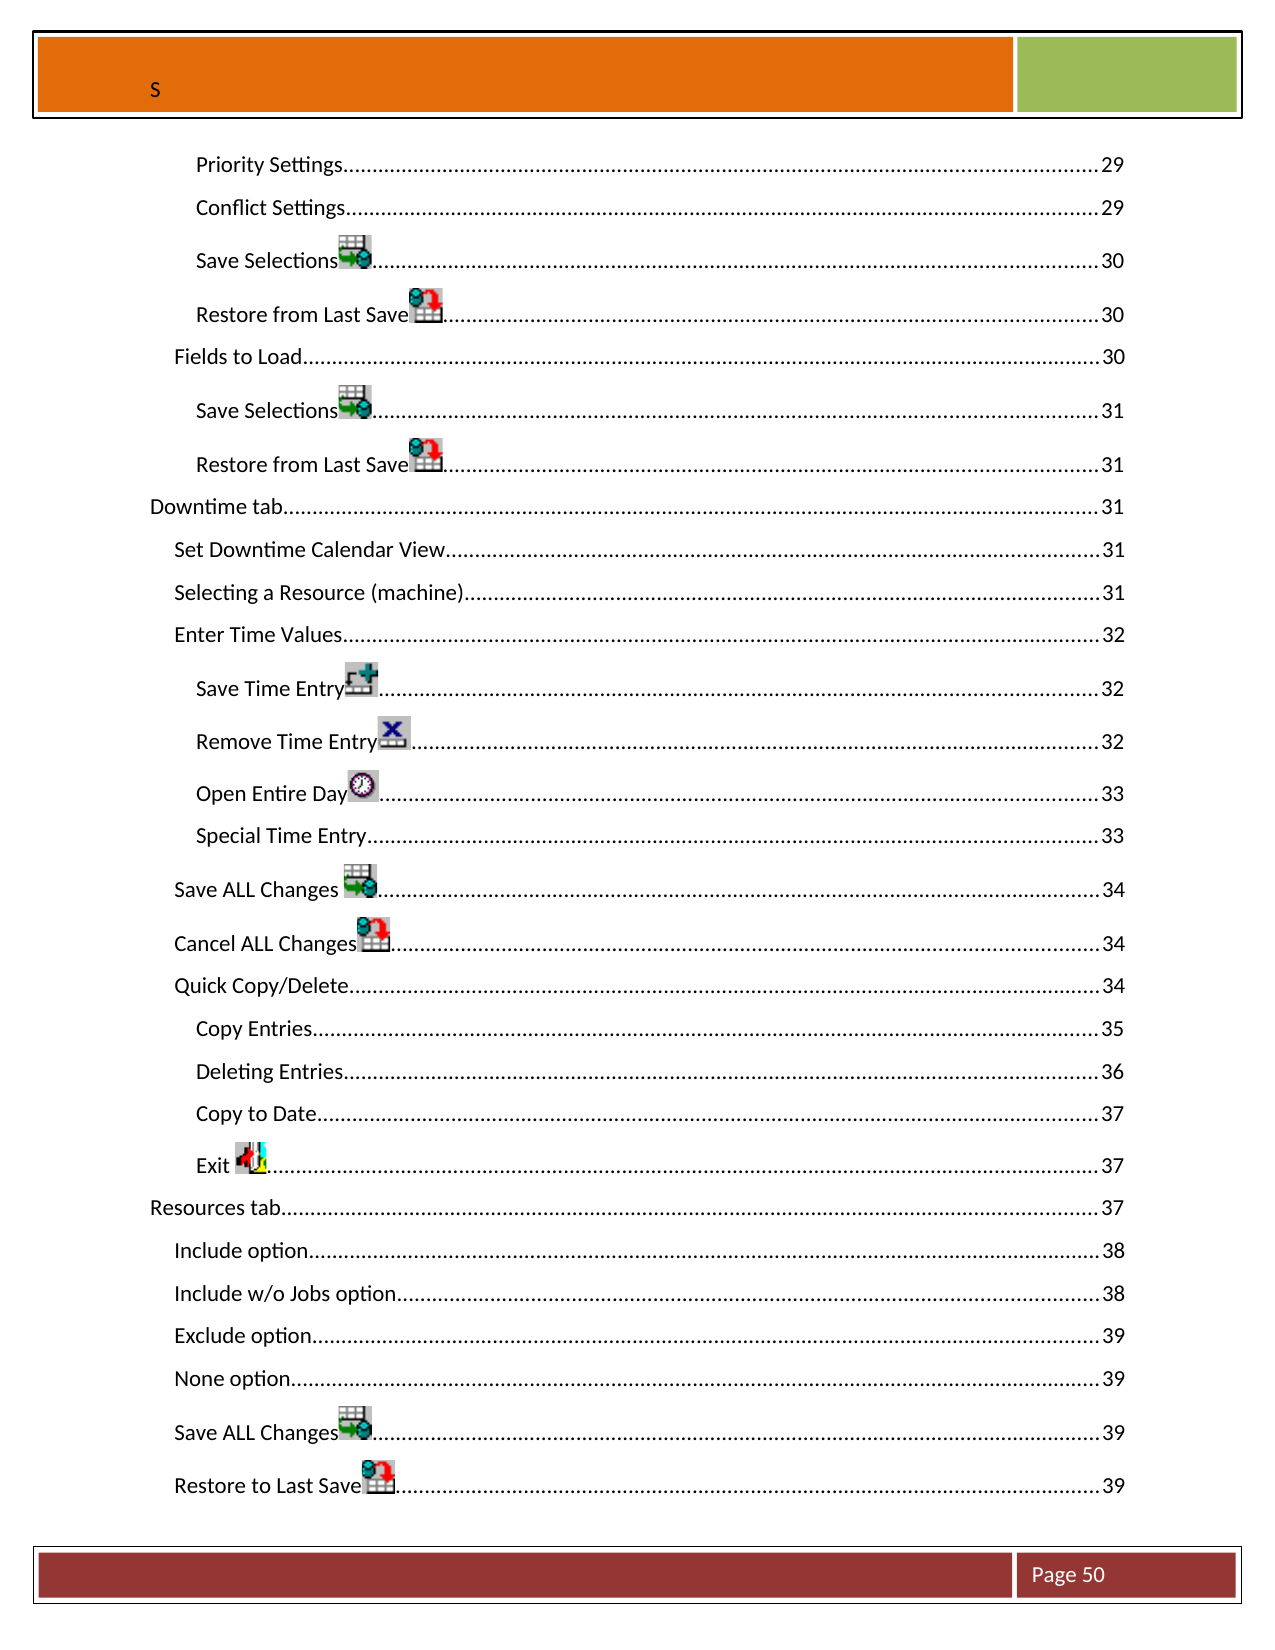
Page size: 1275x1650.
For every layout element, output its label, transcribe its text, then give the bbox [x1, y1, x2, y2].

text Set Downtime Calendar View 31 [173, 535, 1125, 563]
picture [377, 716, 411, 750]
text Restore from Last Save 31 [196, 439, 1125, 478]
text Save Selections 30 [196, 235, 1125, 274]
text Save Selections 31 [196, 385, 1125, 424]
text Save Time Entry 32 [196, 663, 1125, 702]
text Enter Time Values 32 [173, 620, 1125, 648]
text Cancel ALL Changes 34 [173, 918, 1125, 957]
picture [343, 864, 378, 898]
picture [338, 385, 372, 419]
text Include w/o Jobs option 38 [173, 1279, 1125, 1307]
text Include option 38 [173, 1236, 1125, 1264]
picture [235, 1142, 267, 1174]
picture [338, 235, 372, 269]
text Open Entire Day 33 [196, 770, 1125, 807]
text Remove Time Entry 32 [196, 716, 1125, 756]
text Special Time Entry 33 [196, 822, 1125, 850]
text Deleting Entries 36 [196, 1057, 1125, 1085]
text Exit 37 [196, 1142, 1125, 1179]
picture [409, 438, 443, 472]
text Fields to Load 30 [173, 342, 1125, 371]
text Resources tab 37 [150, 1193, 1125, 1222]
text Restore to Last Save 39 [173, 1460, 1125, 1499]
picture [344, 662, 379, 697]
text Restore from Last Save 30 [196, 289, 1125, 328]
text Exclude option 39 [173, 1321, 1125, 1349]
text Selecting a Resource (machine) 31 [173, 578, 1125, 606]
text Save ALL Changes 39 [173, 1407, 1125, 1446]
text Priority Settings 29 [196, 150, 1125, 178]
picture [347, 770, 379, 802]
text Copy Entries 35 [196, 1014, 1125, 1042]
text Save ALL Changes 34 [173, 864, 1125, 903]
picture [338, 1406, 372, 1440]
text Conflict Settings 29 [196, 193, 1125, 221]
picture [357, 917, 391, 952]
picture [409, 288, 443, 323]
text None option 39 [173, 1364, 1125, 1392]
text Copy to Date 37 [196, 1099, 1125, 1127]
text Downtime tab 31 [150, 492, 1125, 520]
text Quick Copy/Delete 34 [173, 972, 1125, 999]
picture [361, 1460, 395, 1494]
